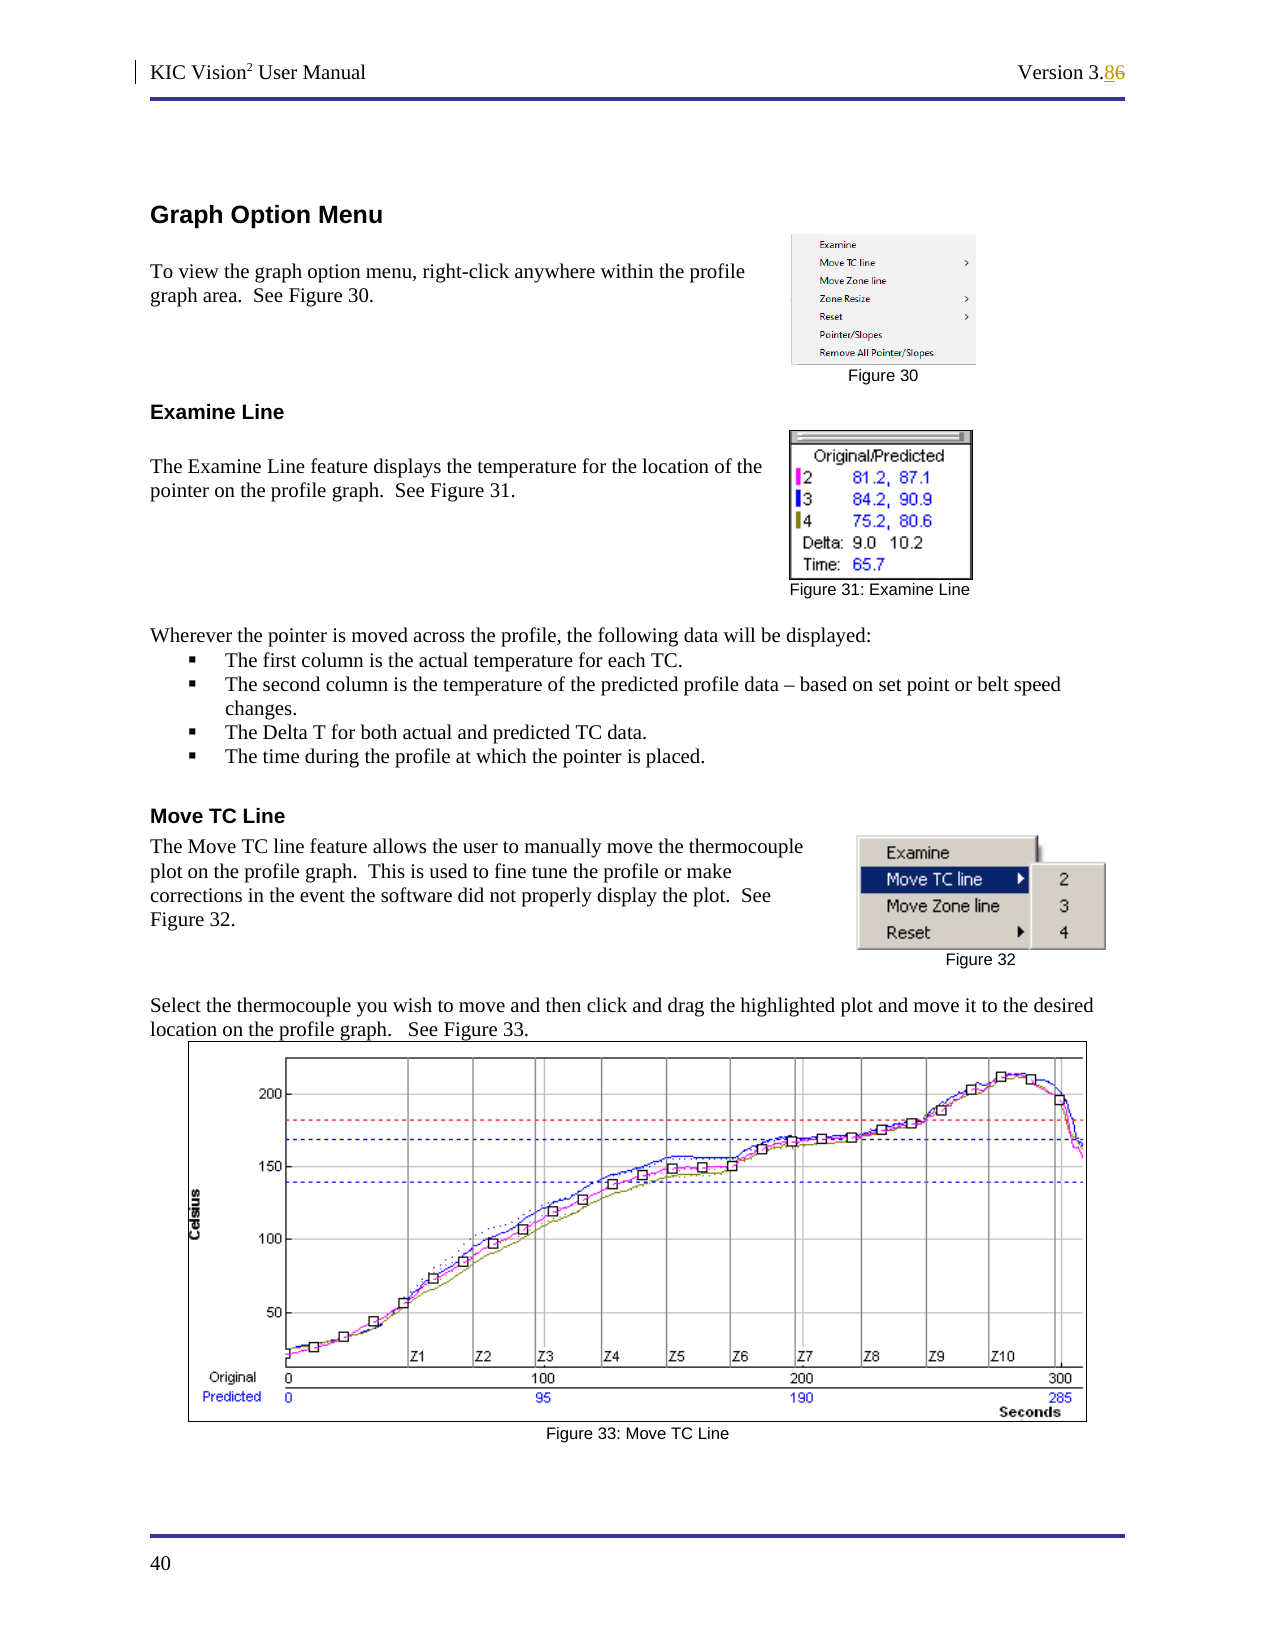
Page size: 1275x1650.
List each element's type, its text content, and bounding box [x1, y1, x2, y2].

table_header The Move TC line feature allows the user to manually move the thermocouple plot on the profile graph. This is used to fine tune the profile or make corrections in the event the software did not properly display the plot. See Figure 32. [139, 835, 825, 969]
picture [790, 431, 972, 579]
list The time during the profile at which the pointer is placed. [187, 744, 1125, 768]
subtitle Move TC Line [150, 804, 1125, 828]
picture [855, 834, 1106, 950]
text Wherever the pointer is moved across the profile, the following data will be displayed: [150, 623, 1125, 647]
list The Delta T for both actual and predicted TC data. [187, 720, 1125, 744]
table_header To view the graph option menu, right-click anywhere within the profile graph area. See Figure 30. [139, 235, 778, 387]
picture [189, 1042, 1086, 1421]
table_header Figure 31: Examine Line [778, 430, 1012, 599]
list The first column is the actual temperature for each TC. [187, 647, 1125, 672]
subtitle Graph Option Menu [150, 200, 1125, 228]
picture [790, 234, 977, 365]
subtitle Examine Line [150, 400, 1125, 424]
table_header Figure 32 [825, 835, 1136, 969]
list The second column is the temperature of the predicted profile data – based on set point or belt speed changes. [187, 672, 1125, 720]
text Select the thermocouple you wish to move and then click and drag the highlighted plot and move it to the desired location on the profile graph. See Figure 33. [150, 993, 1125, 1041]
